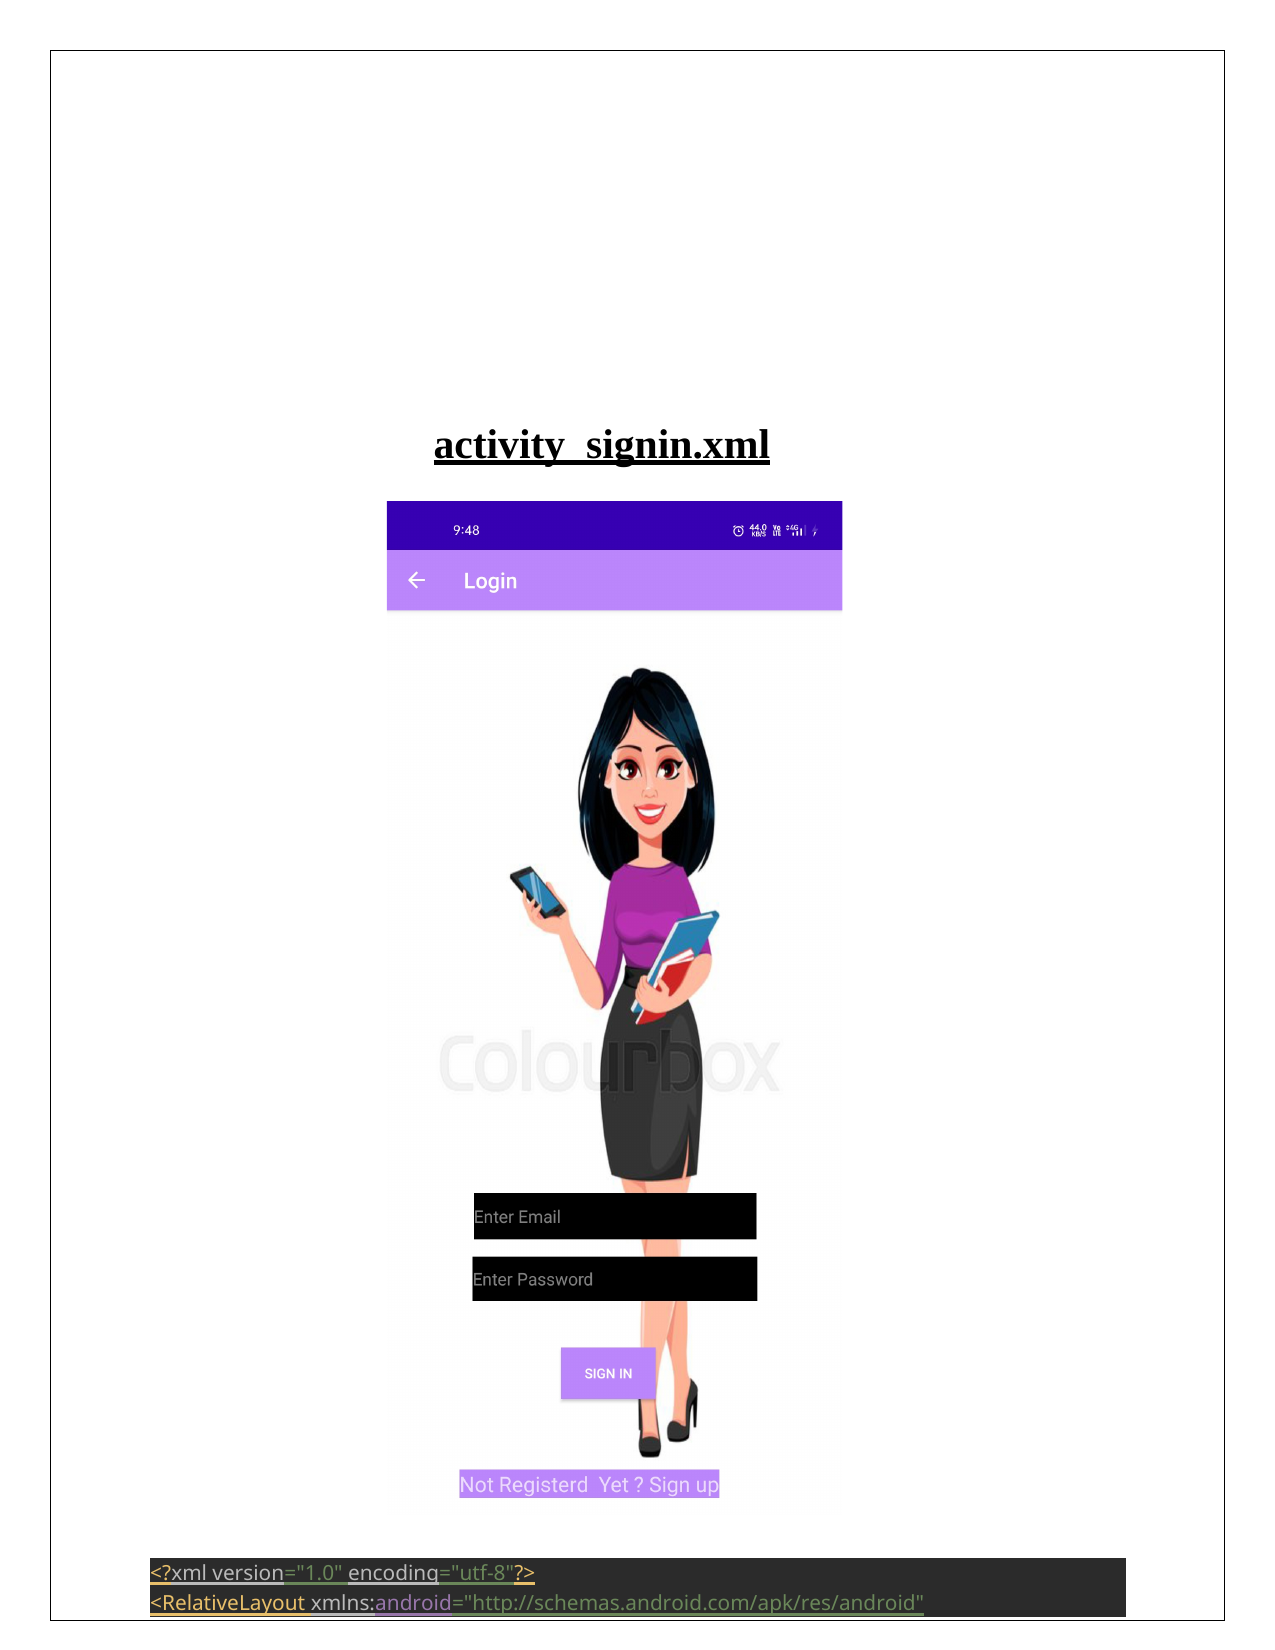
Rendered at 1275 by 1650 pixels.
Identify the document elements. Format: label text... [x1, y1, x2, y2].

picture [386, 501, 843, 1515]
text activity_signin.xml [150, 419, 1126, 467]
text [150, 1558, 1126, 1617]
